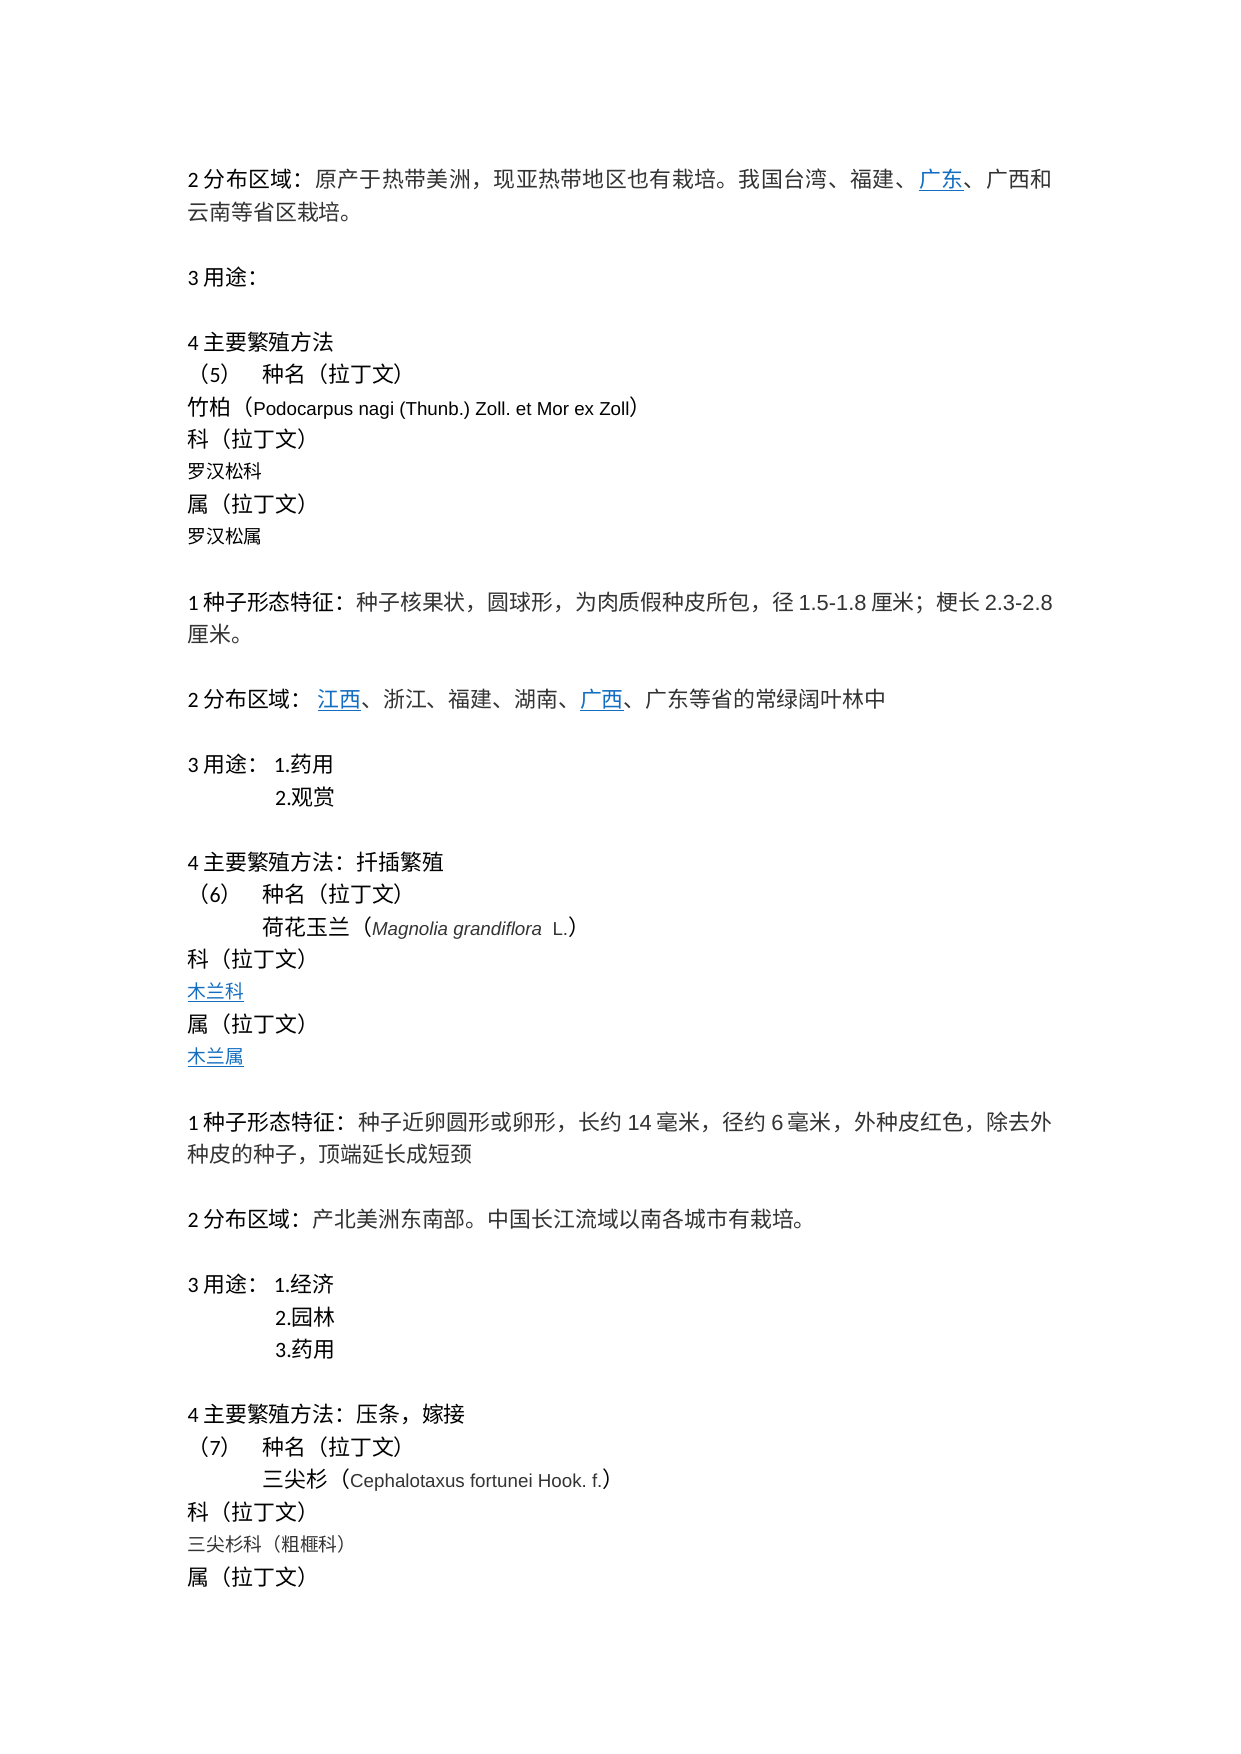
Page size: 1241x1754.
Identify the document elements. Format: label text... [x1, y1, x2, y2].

text 三尖杉科（粗榧科） [187, 1527, 1053, 1559]
text 罗汉松属 [187, 519, 1053, 552]
text 1种子形态特征：种子核果状，圆球形，为肉质假种皮所包，径1.5-1.8厘米；梗长2.3-2.8厘米。 [187, 584, 1053, 649]
list 三尖杉（Cephalotaxus fortunei Hook. f.） [262, 1462, 1053, 1494]
text 竹柏（Podocarpus nagi (Thunb.) Zoll. et Mor ex Zoll） [187, 389, 1053, 422]
text 属（拉丁文） [187, 487, 1053, 519]
text 3.药用 [187, 1332, 1053, 1364]
text 2.观赏 [187, 779, 1053, 812]
list 荷花玉兰（Magnolia grandiflora L.） [262, 909, 1053, 942]
text 2分布区域：原产于热带美洲，现亚热带地区也有栽培。我国台湾、福建、广东、广西和云南等省区栽培。 [187, 162, 1053, 227]
text 3用途： 1.经济 [187, 1267, 1053, 1299]
text 属（拉丁文） [187, 1559, 1053, 1592]
text 2分布区域： 江西、浙江、福建、湖南、广西、广东等省的常绿阔叶林中 [187, 682, 1053, 714]
text 3用途： [187, 259, 1053, 292]
text 4主要繁殖方法：压条，嫁接 [187, 1397, 1053, 1429]
text 2分布区域：产北美洲东南部。中国长江流域以南各城市有栽培。 [187, 1202, 1053, 1234]
text 罗汉松科 [187, 454, 1053, 487]
text 属（拉丁文） [187, 1007, 1053, 1039]
text 1种子形态特征：种子近卵圆形或卵形，长约14毫米，径约6毫米，外种皮红色，除去外种皮的种子，顶端延长成短颈 [187, 1104, 1053, 1169]
list 种名（拉丁文） [187, 357, 1053, 389]
list 种名（拉丁文） [187, 1429, 1053, 1462]
text 3用途： 1.药用 [187, 747, 1053, 779]
text 2.园林 [187, 1299, 1053, 1332]
text 木兰科 [187, 974, 1053, 1007]
list 种名（拉丁文） [187, 877, 1053, 909]
text 4主要繁殖方法 [187, 324, 1053, 357]
text 4主要繁殖方法：扦插繁殖 [187, 844, 1053, 877]
text 木兰属 [187, 1039, 1053, 1072]
text 科（拉丁文） [187, 1494, 1053, 1527]
text 科（拉丁文） [187, 942, 1053, 974]
text 科（拉丁文） [187, 422, 1053, 454]
